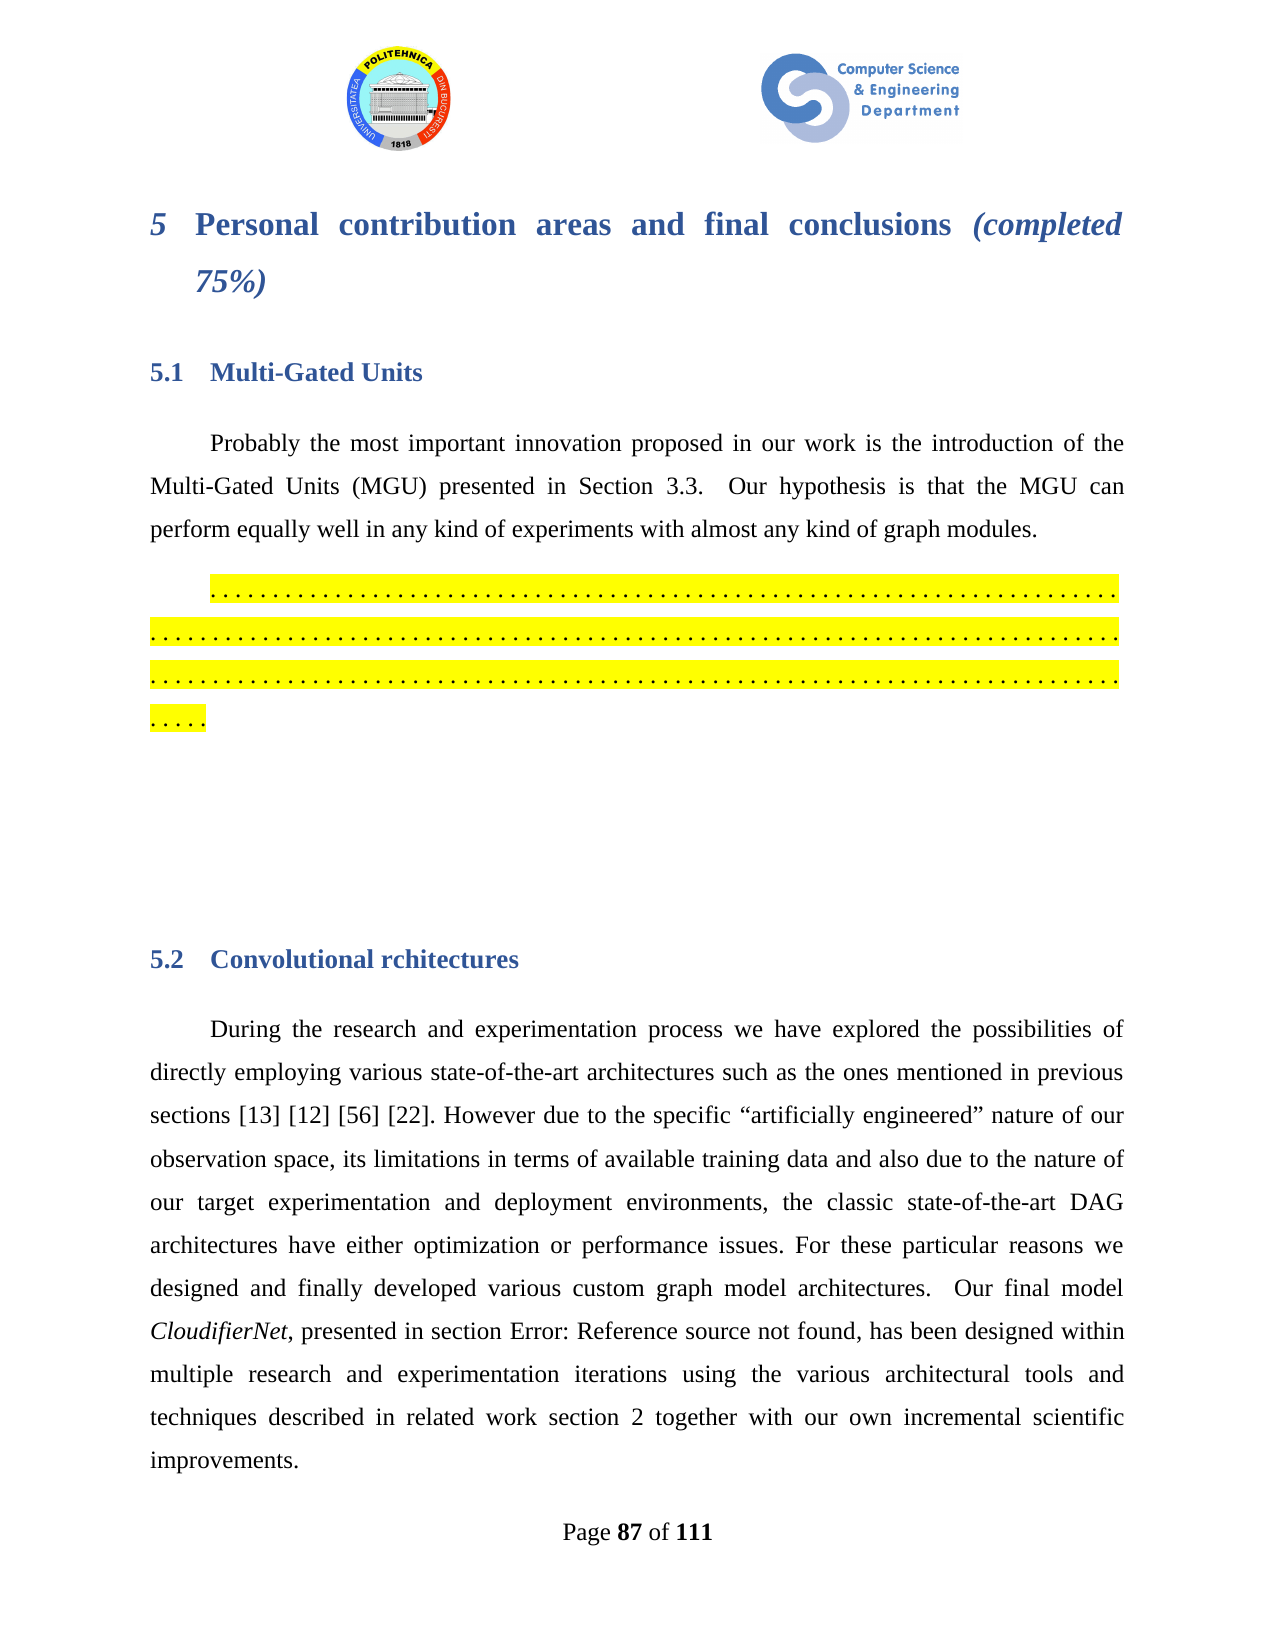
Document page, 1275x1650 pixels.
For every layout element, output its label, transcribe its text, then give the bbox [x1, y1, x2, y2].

picture [760, 53, 963, 144]
subtitle Convolutional rchitectures [150, 943, 1125, 974]
subtitle Personal contribution areas and final conclusions (completed 75%) [150, 204, 1125, 300]
subtitle Multi-Gated Units [150, 356, 1125, 388]
text During the research and experimentation process we have explored the possibilities of directly employing various state-of-the-art architectures such as the ones mentioned in previous sections . However due to the specific “artificially engineered” nature of our observation space, its limitations in terms of available training data and also due to the nature of our target experimentation and deployment environments, the classic state-of-the-art DAG architectures have either optimization or performance issues. For these particular reasons we designed and finally developed various custom graph model architectures. Our final model CloudifierNet, presented in section 3, has been designed within multiple research and experimentation iterations using the various architectural tools and techniques described in related work section 2 together with our own incremental scientific improvements. [150, 1014, 1125, 1474]
text . . . . . . . . . . . . . . . . . . . . . . . . . . . . . . . . . . . . . . . . . . . . . . . . . . . . . . . . . . . . . . . . . . . . . . . . . . . . . . . . . . . . . . . . . . . . . . . . . . . . . . . . . . . . . . . . . . . . . . . . . . . . . . . . . . . . . . . . . . . . . . . . . . . . . . . . . . . . . . . . . . . . . . . . . . . . . . . . . . . . . . . . . . . . . . . . . . . . . . . . . . . . . . . . . . . . . . . . . . . . . . . . . . . . . . . . . . [150, 574, 1125, 732]
picture [346, 46, 451, 151]
text Probably the most important innovation proposed in our work is the introduction of the Multi-Gated Units (MGU) presented in Section 3.2. Our hypothesis is that the MGU can perform equally well in any kind of experiments with almost any kind of graph modules. [150, 428, 1125, 543]
